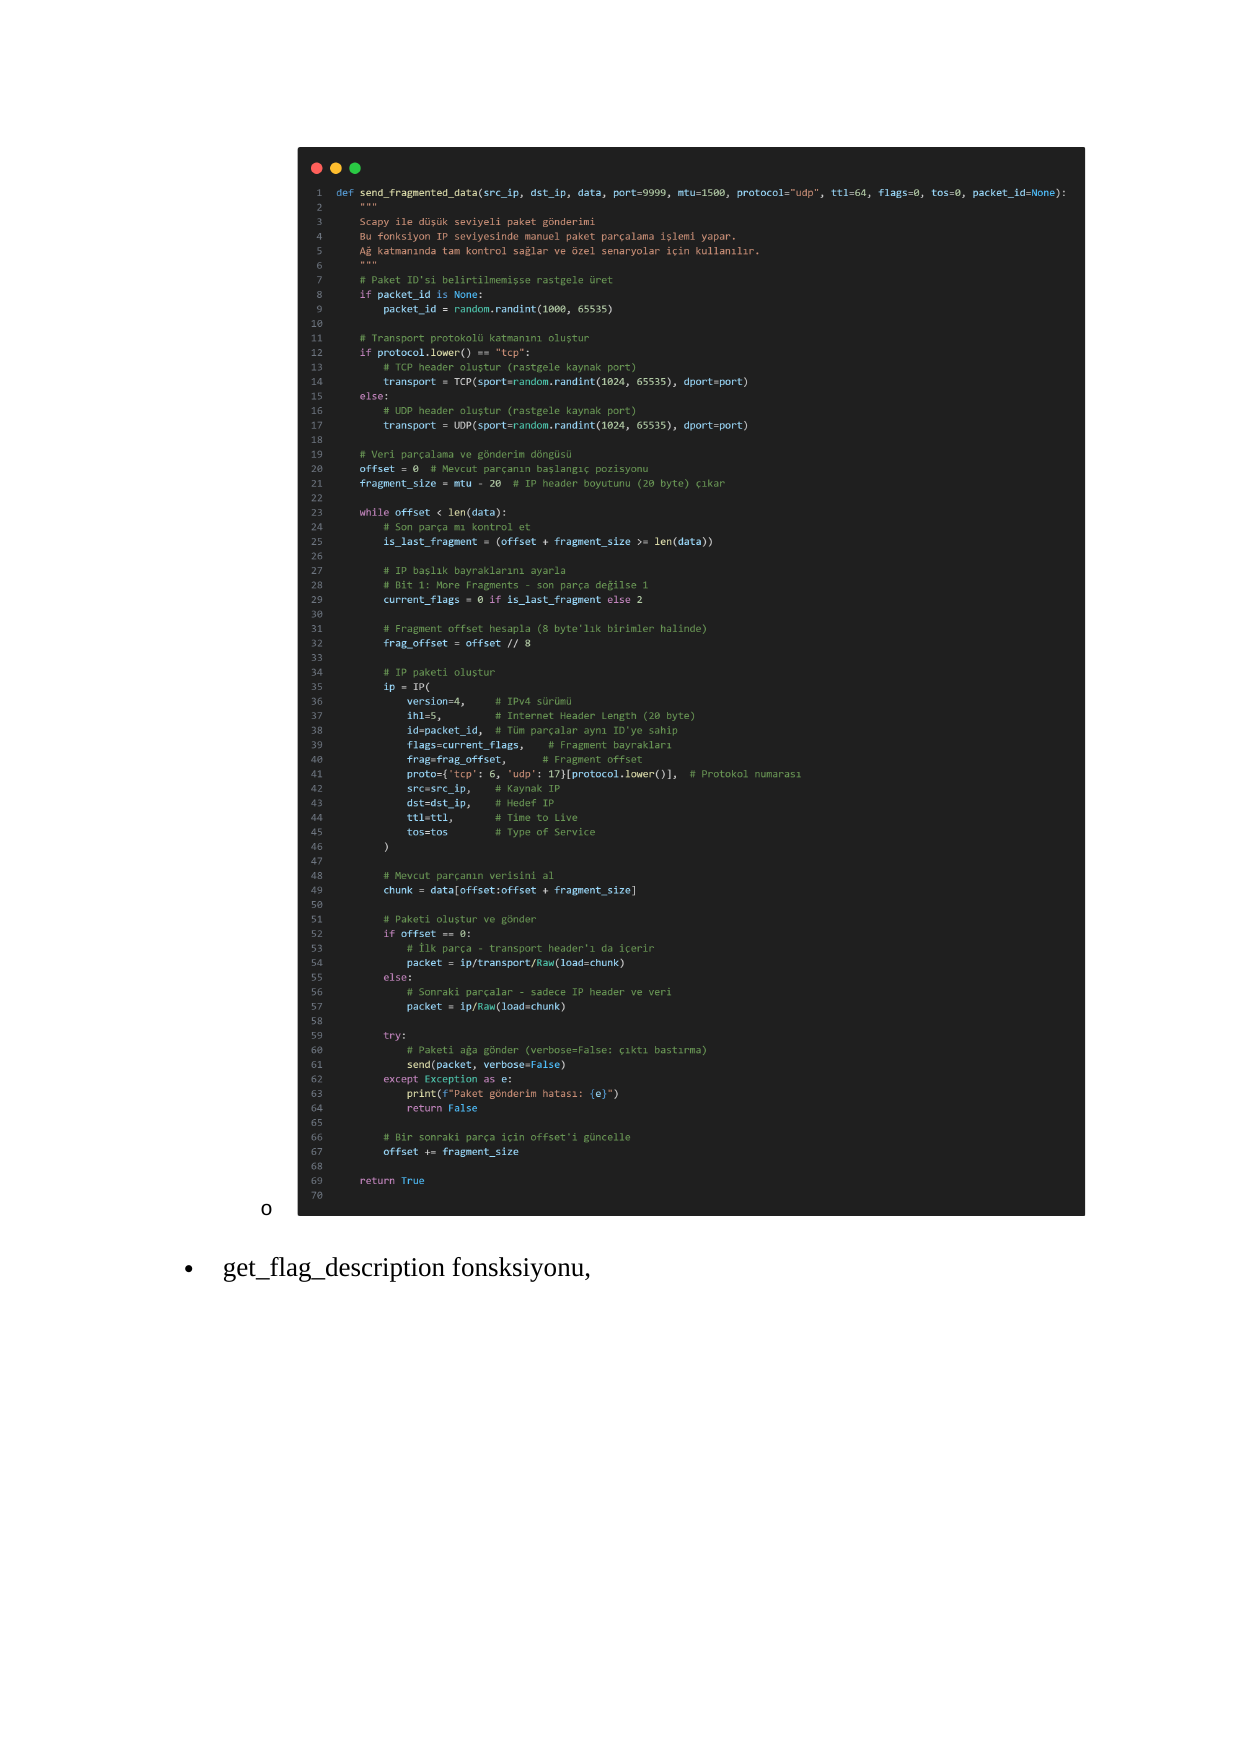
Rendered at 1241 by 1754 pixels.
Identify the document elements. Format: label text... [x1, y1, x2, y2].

list get_flag_description fonsksiyonu, [185, 1251, 1093, 1282]
picture [297, 147, 1086, 1216]
